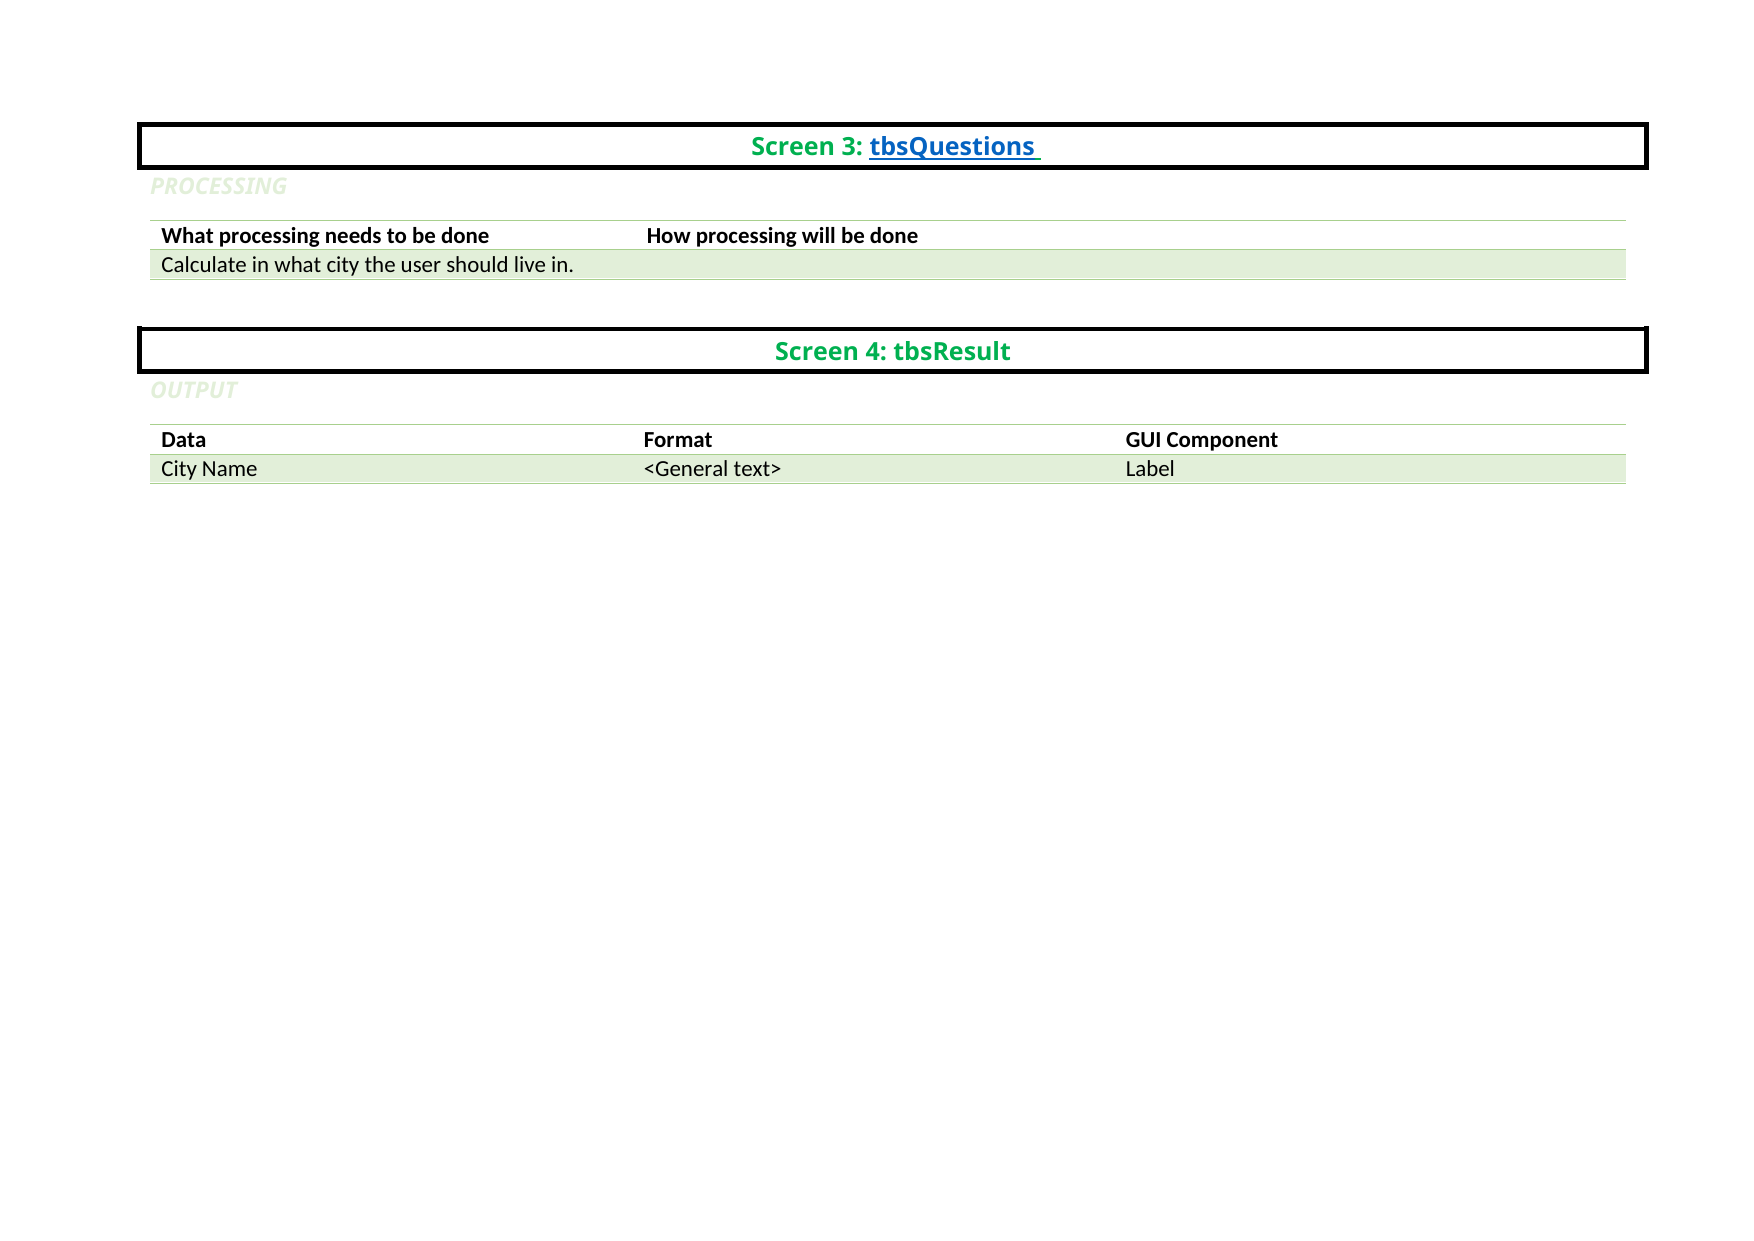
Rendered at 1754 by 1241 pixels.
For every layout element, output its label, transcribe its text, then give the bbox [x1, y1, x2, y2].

table_cell Calculate in what city the user should live in. [150, 250, 635, 278]
table_header Data [150, 425, 632, 453]
table_cell <General text> [632, 455, 1114, 482]
table_header Format [632, 425, 1114, 453]
text PROCESSING [150, 170, 1636, 201]
subtitle Screen 3: tbsQuestions [142, 127, 1644, 165]
table_cell Label [1114, 455, 1626, 482]
table_header What processing needs to be done [150, 221, 635, 249]
table_header GUI Component [1114, 425, 1626, 453]
text OUTPUT [150, 374, 1636, 405]
table_cell [635, 250, 1626, 278]
table_header How processing will be done [635, 221, 1626, 249]
subtitle Screen 4: tbsResult [142, 331, 1644, 369]
table_cell City Name [150, 455, 632, 482]
